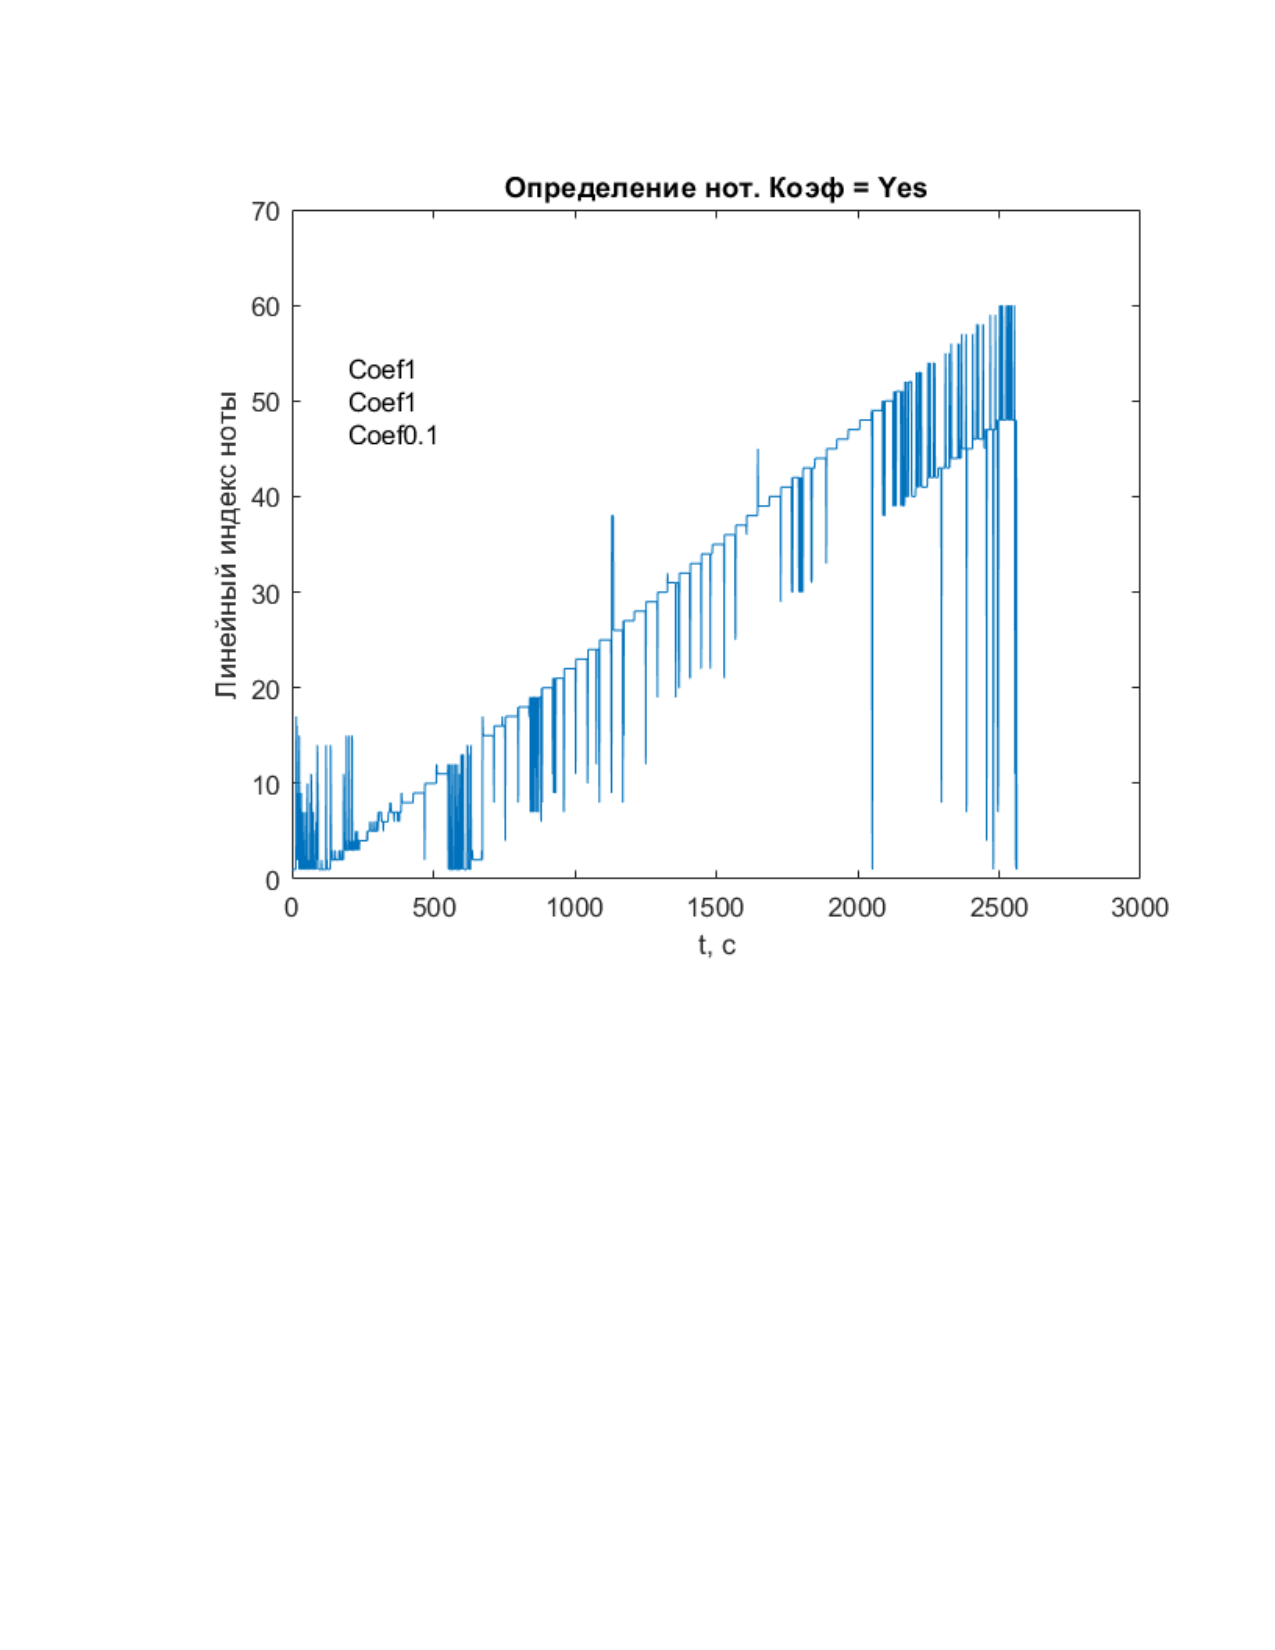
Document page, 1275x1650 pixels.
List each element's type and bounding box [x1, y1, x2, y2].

picture [150, 150, 1244, 970]
